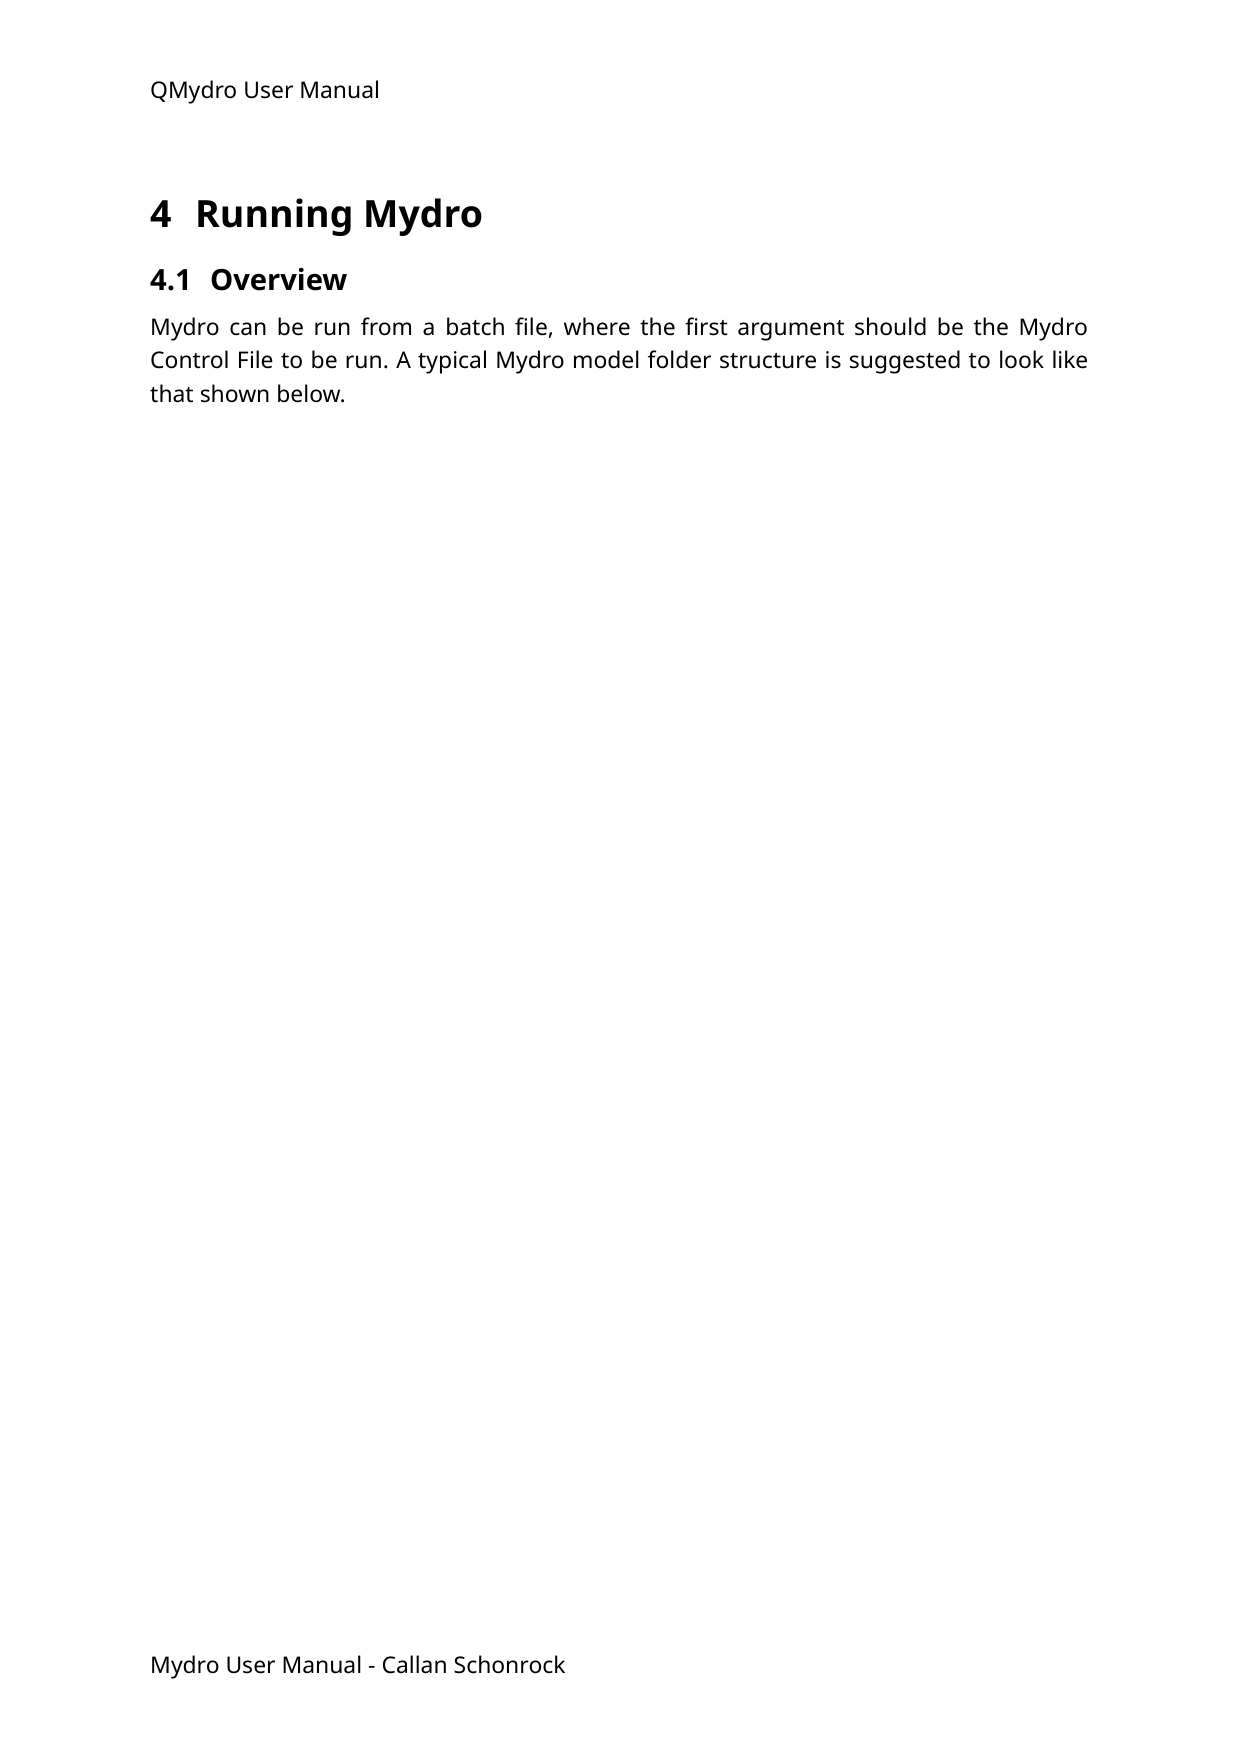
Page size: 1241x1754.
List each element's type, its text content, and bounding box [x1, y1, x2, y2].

text Mydro can be run from a batch file, where the first argument should be the Mydro Control File to be run. A typical Mydro model folder structure is suggested to look like that shown below. [150, 310, 1090, 409]
subtitle Overview [150, 259, 1090, 299]
subtitle Running Mydro [150, 187, 1090, 238]
